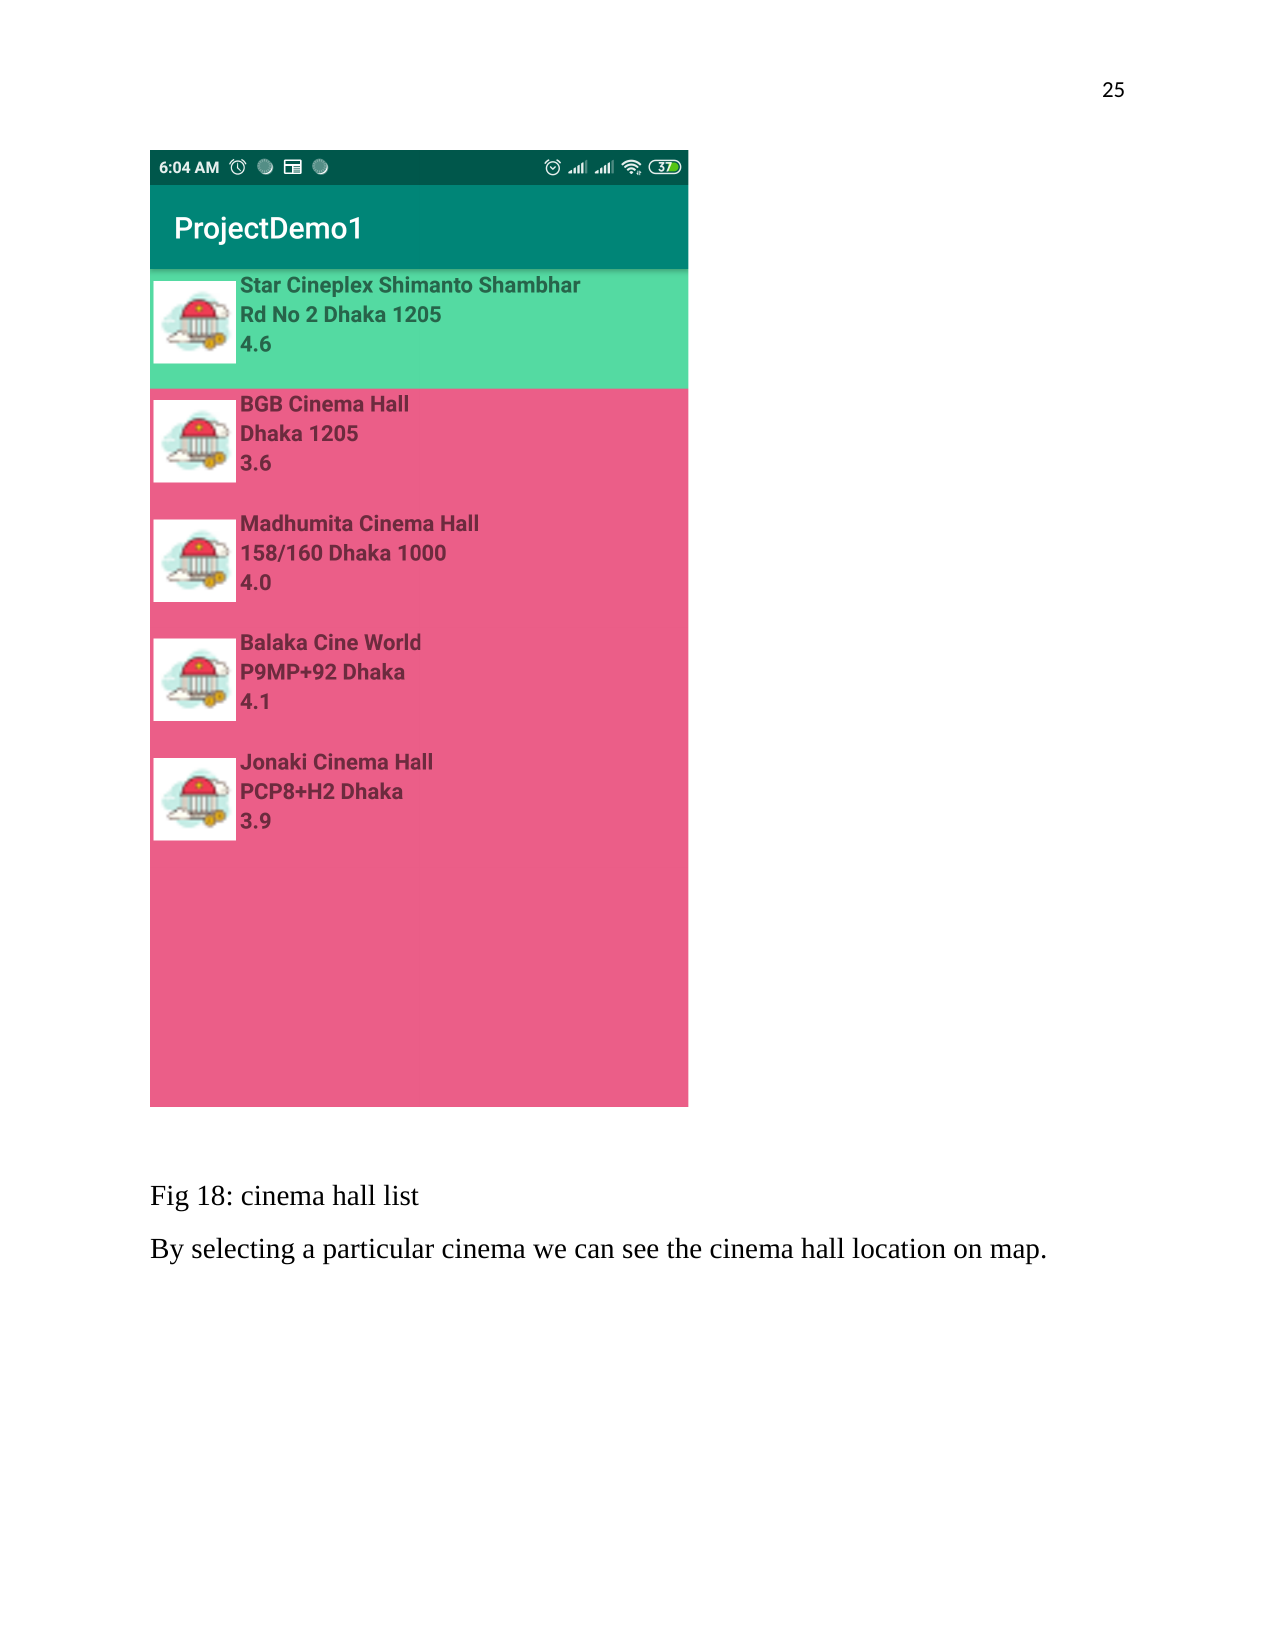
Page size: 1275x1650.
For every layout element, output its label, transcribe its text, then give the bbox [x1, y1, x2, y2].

text Fig 18: cinema hall list [150, 1178, 1125, 1212]
picture [150, 150, 689, 1107]
text By selecting a particular cinema we can see the cinema hall location on map. [150, 1231, 1125, 1265]
